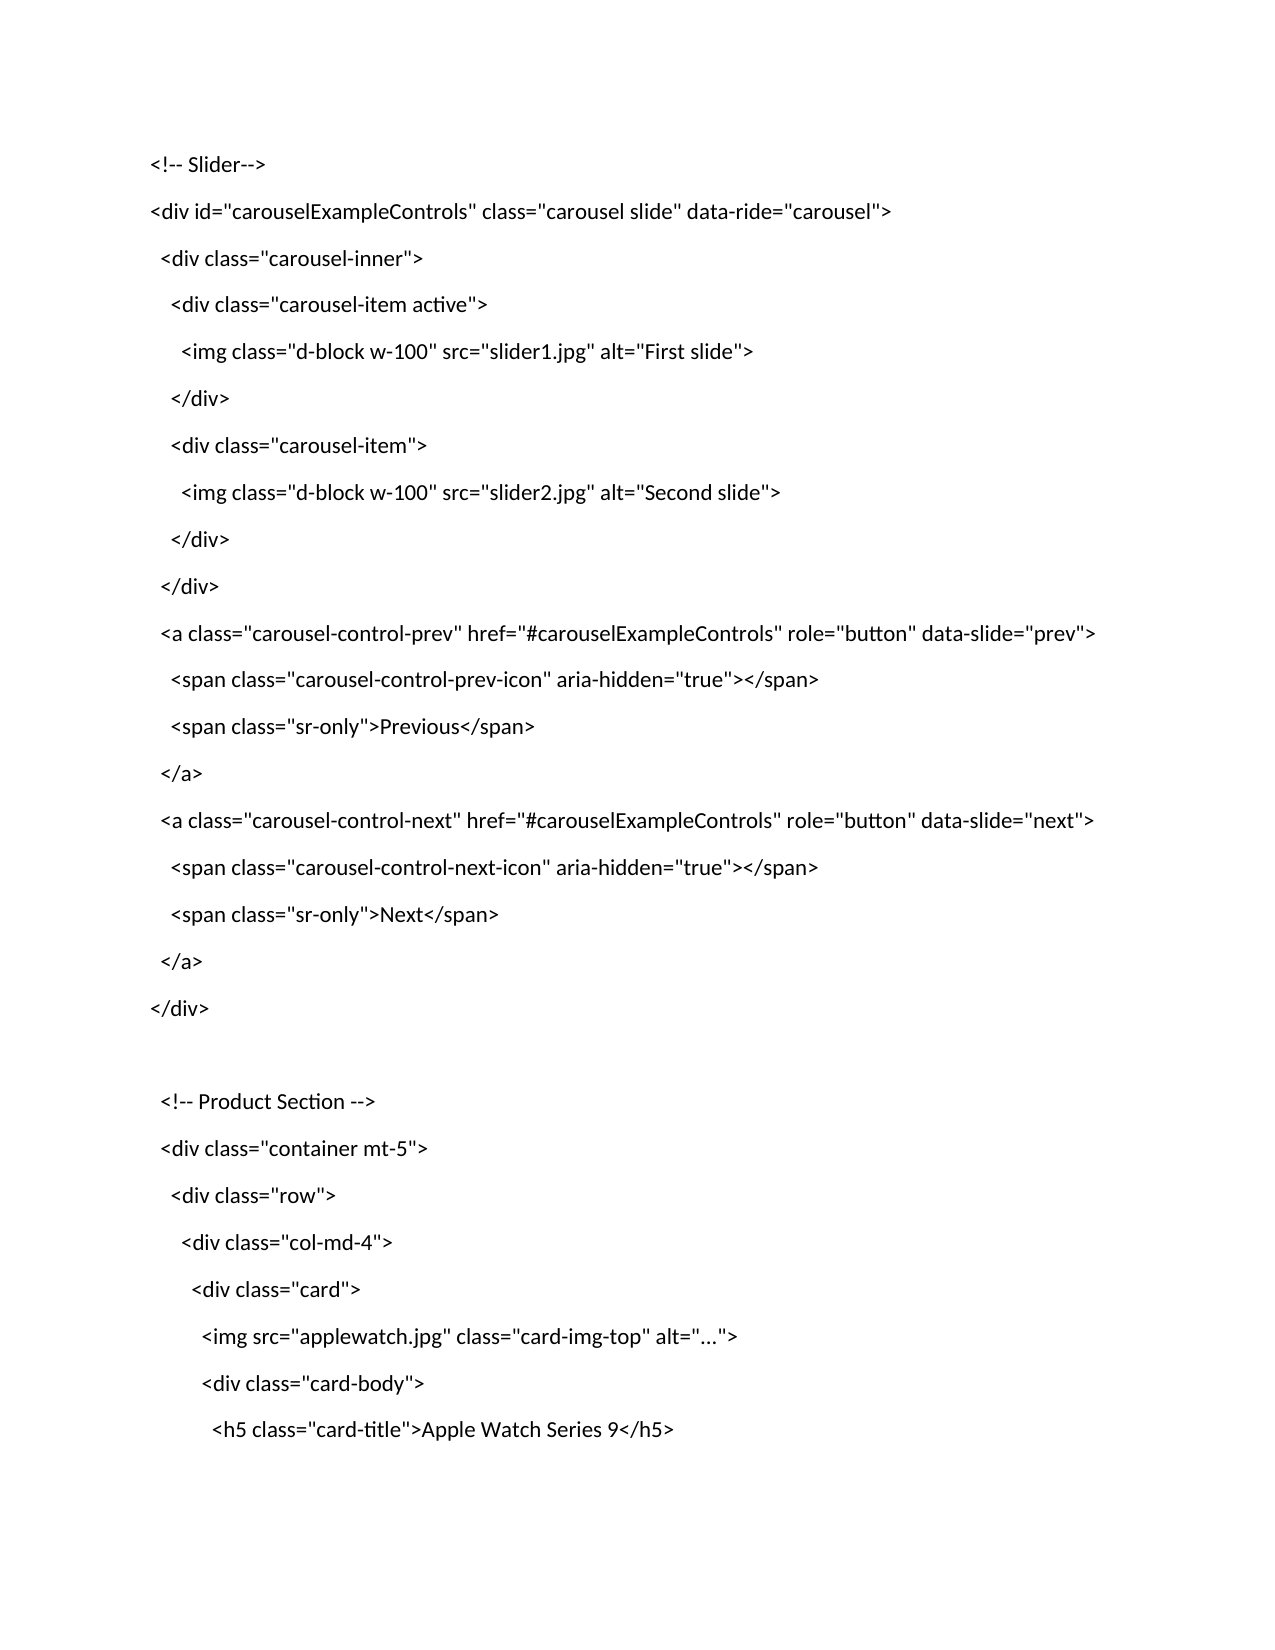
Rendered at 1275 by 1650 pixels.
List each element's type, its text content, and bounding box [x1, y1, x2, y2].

text <!-- Slider--> [150, 150, 1125, 178]
text </a> [150, 947, 1125, 975]
text <img class="d-block w-100" src="slider2.jpg" alt="Second slide"> [150, 478, 1125, 506]
text <span class="sr-only">Previous</span> [150, 712, 1125, 741]
text <span class="carousel-control-prev-icon" aria-hidden="true"></span> [150, 666, 1125, 694]
text </div> [150, 525, 1125, 553]
text <span class="sr-only">Next</span> [150, 900, 1125, 928]
text </div> [150, 572, 1125, 600]
text <div class="card-body"> [150, 1369, 1125, 1397]
text <!-- Product Section --> [150, 1087, 1125, 1116]
text <div class="col-md-4"> [150, 1228, 1125, 1256]
text </a> [150, 759, 1125, 787]
text <div class="card"> [150, 1275, 1125, 1303]
text <span class="carousel-control-next-icon" aria-hidden="true"></span> [150, 853, 1125, 881]
text <img src="applewatch.jpg" class="card-img-top" alt="..."> [150, 1322, 1125, 1350]
text <a class="carousel-control-prev" href="#carouselExampleControls" role="button" data-slide="prev"> [150, 619, 1125, 647]
text <a class="carousel-control-next" href="#carouselExampleControls" role="button" data-slide="next"> [150, 806, 1125, 834]
text <div class="container mt-5"> [150, 1134, 1125, 1162]
text <div id="carouselExampleControls" class="carousel slide" data-ride="carousel"> [150, 197, 1125, 225]
text <div class="carousel-item"> [150, 431, 1125, 459]
text <img class="d-block w-100" src="slider1.jpg" alt="First slide"> [150, 337, 1125, 366]
text <h5 class="card-title">Apple Watch Series 9</h5> [150, 1416, 1125, 1444]
text </div> [150, 384, 1125, 412]
text <div class="carousel-inner"> [150, 244, 1125, 272]
text <div class="row"> [150, 1181, 1125, 1209]
text </div> [150, 994, 1125, 1022]
text <div class="carousel-item active"> [150, 291, 1125, 319]
